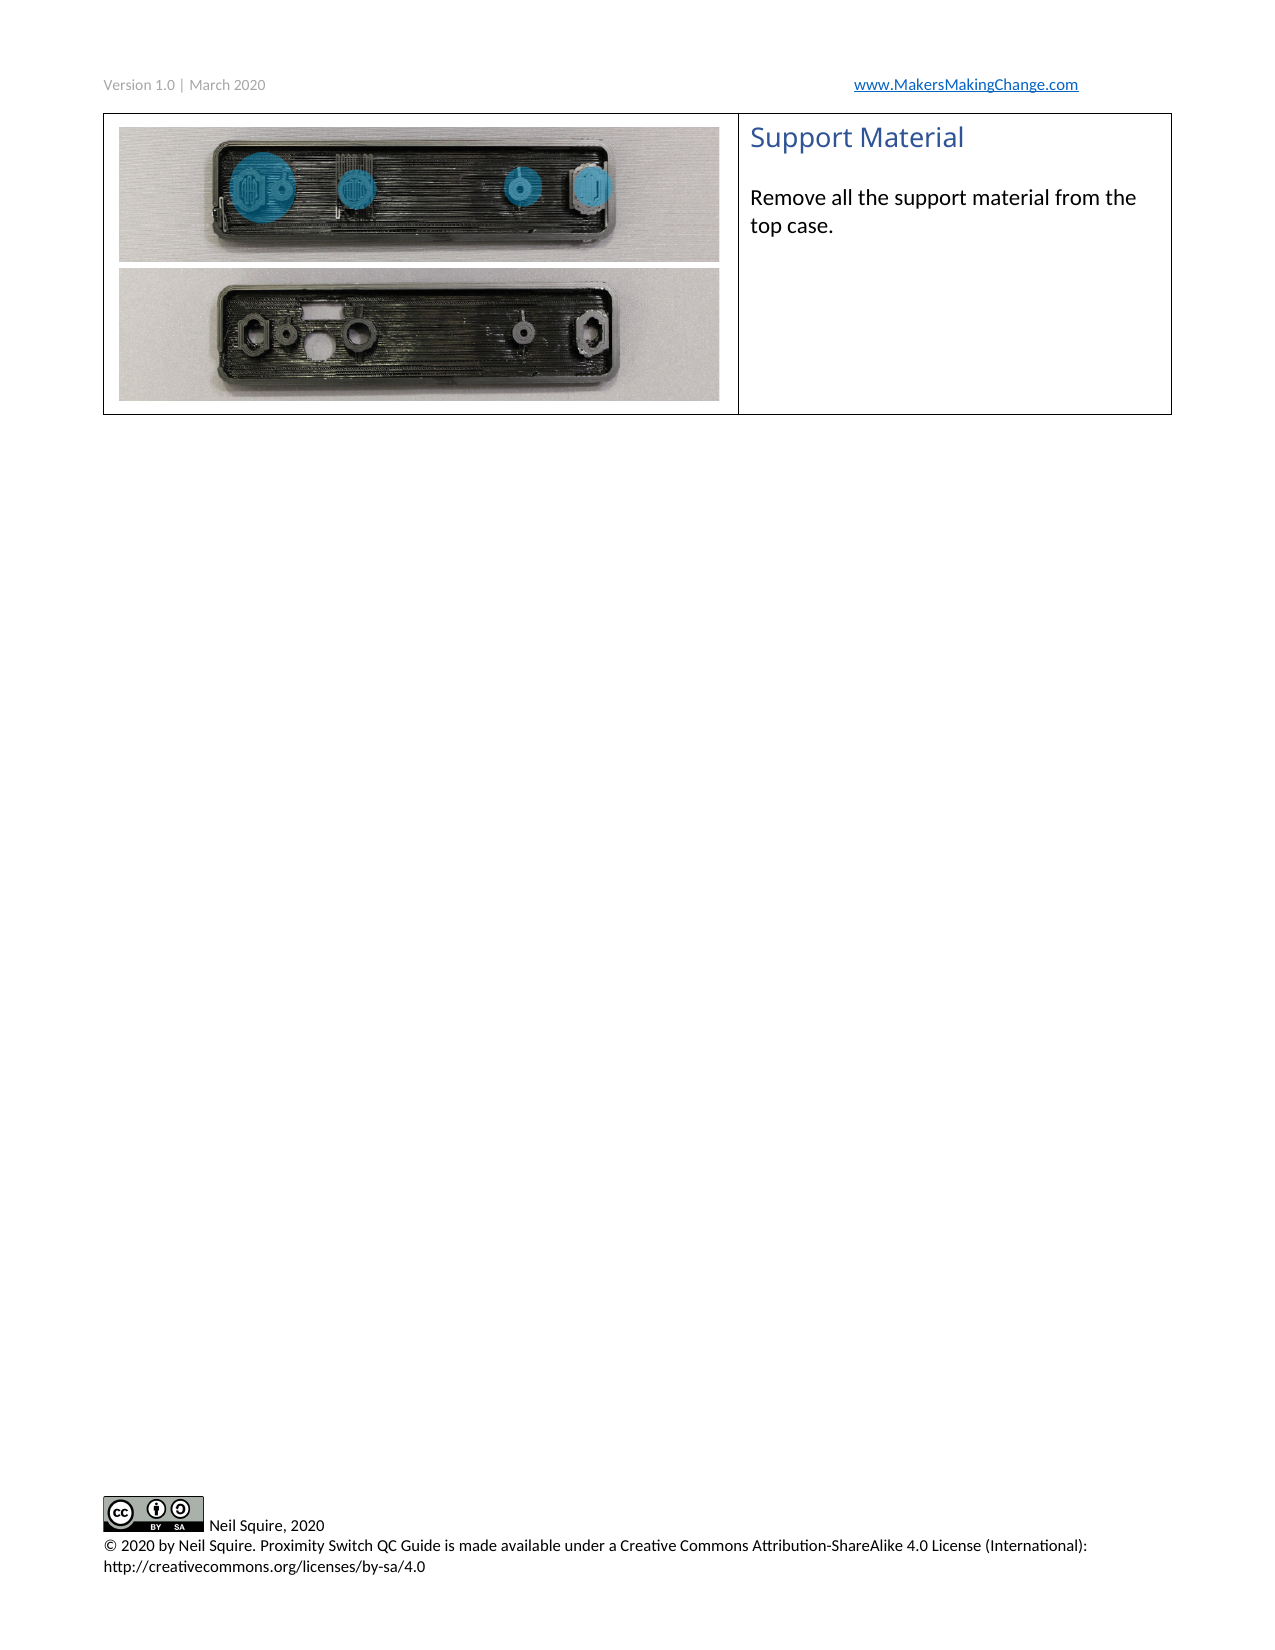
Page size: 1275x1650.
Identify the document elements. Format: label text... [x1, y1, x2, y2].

table_cell Support Material Remove all the support material from the top case. [739, 114, 1171, 413]
table_cell [104, 114, 738, 413]
picture [115, 123, 720, 401]
picture [103, 1496, 204, 1532]
